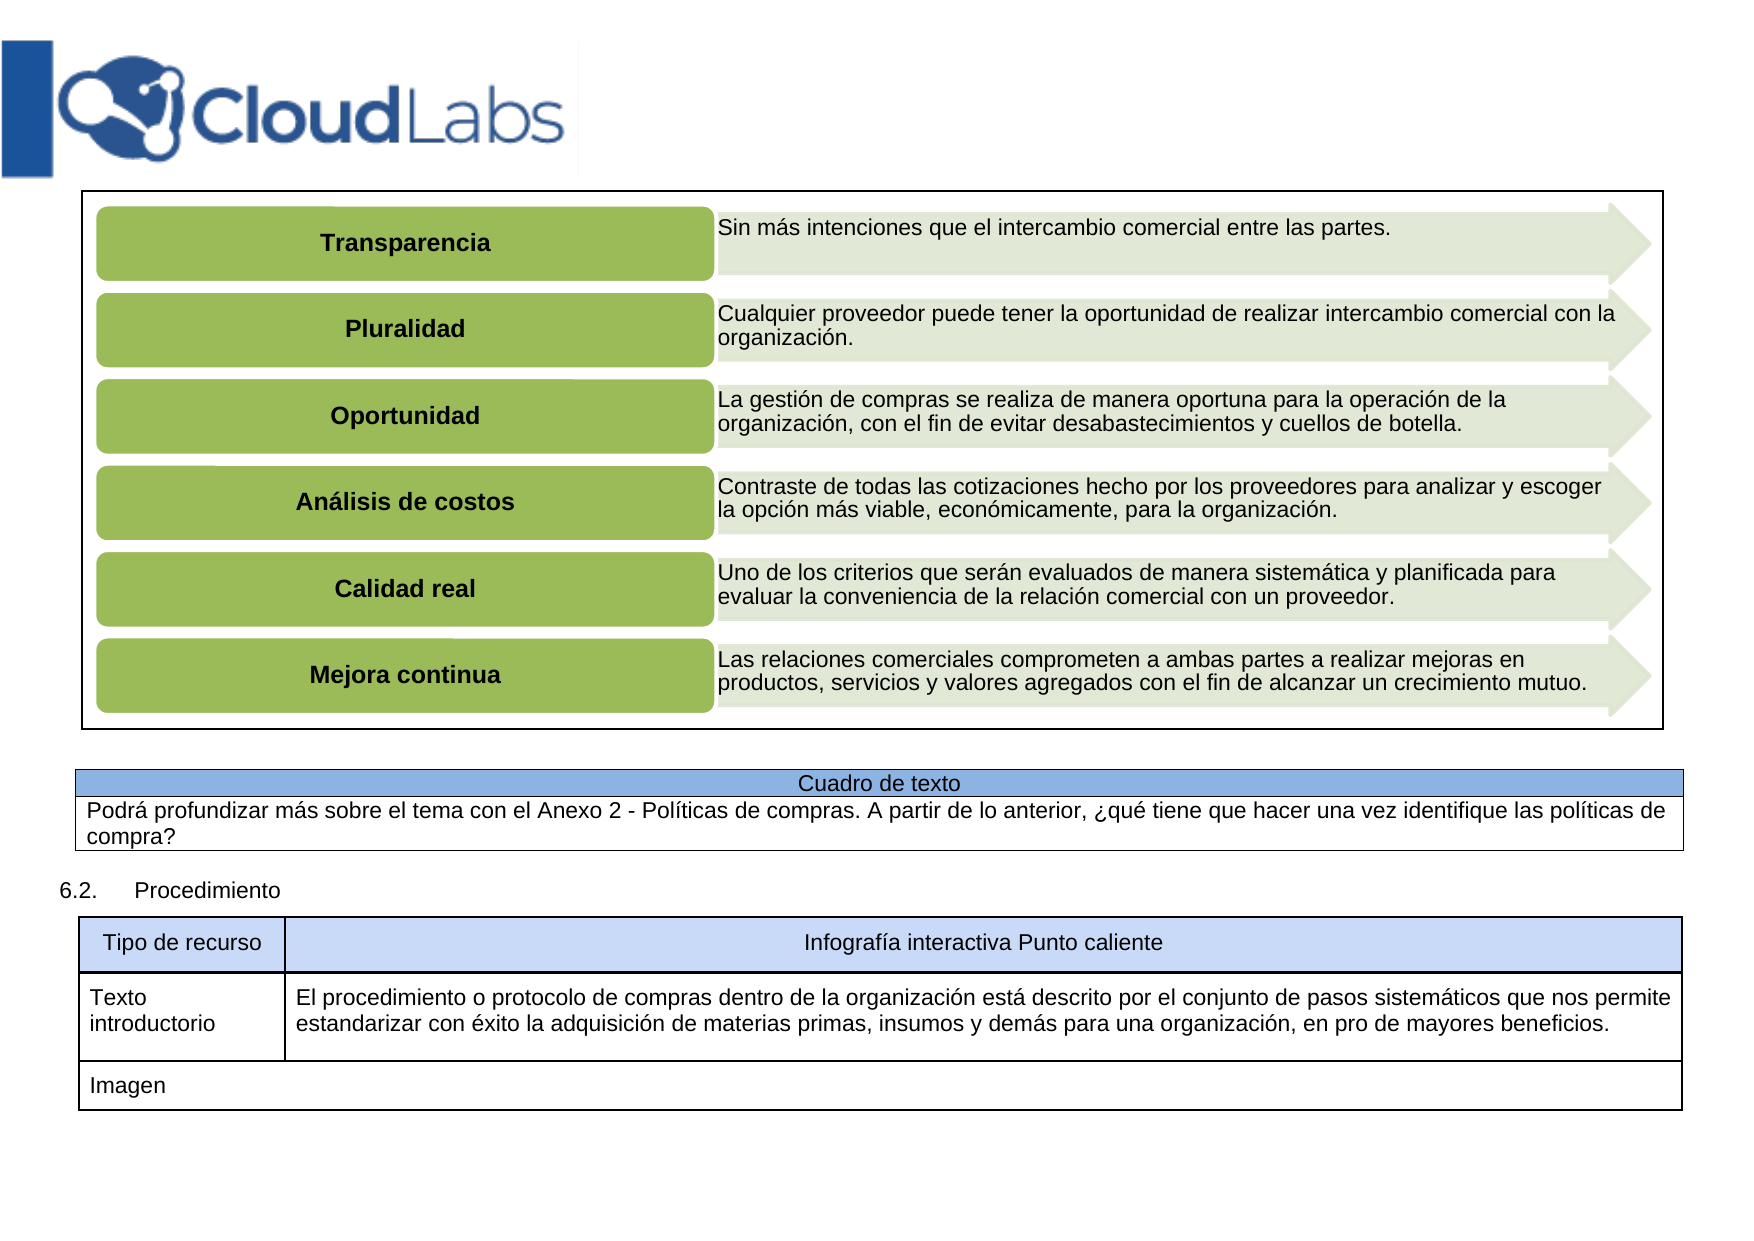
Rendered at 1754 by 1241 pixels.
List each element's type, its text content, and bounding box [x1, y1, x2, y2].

table_cell Imagen https://www.canva.com/design/DAFK21lZI4s/QsAaNbS7axrOn7AseQPdKQ/edit?layoutQuery=colage+de+6+fotos# [80, 1062, 1681, 1109]
table_header Cuadro de texto [76, 770, 1683, 796]
table_cell Podrá profundizar más sobre el tema con el Anexo 2 - Políticas de compras. A partir de lo anterior, ¿qué tiene que hacer una vez identifique las políticas de compra? [76, 797, 1683, 850]
table_header Tipo de recurso [80, 918, 284, 971]
table_cell El procedimiento o protocolo de compras dentro de la organización está descrito por el conjunto de pasos sistemáticos que nos permite estandarizar con éxito la adquisición de materias primas, insumos y demás para una organización, en pro de mayores beneficios. [286, 974, 1681, 1059]
table_cell Texto introductorio [80, 974, 284, 1059]
table_cell Algunas de las pautas para desarrollar las políticas de compras en una empresa son: [83, 192, 1662, 728]
table_header Infografía interactiva Punto caliente [286, 918, 1681, 971]
list Procedimiento [59, 877, 1695, 903]
picture [1, 28, 579, 190]
